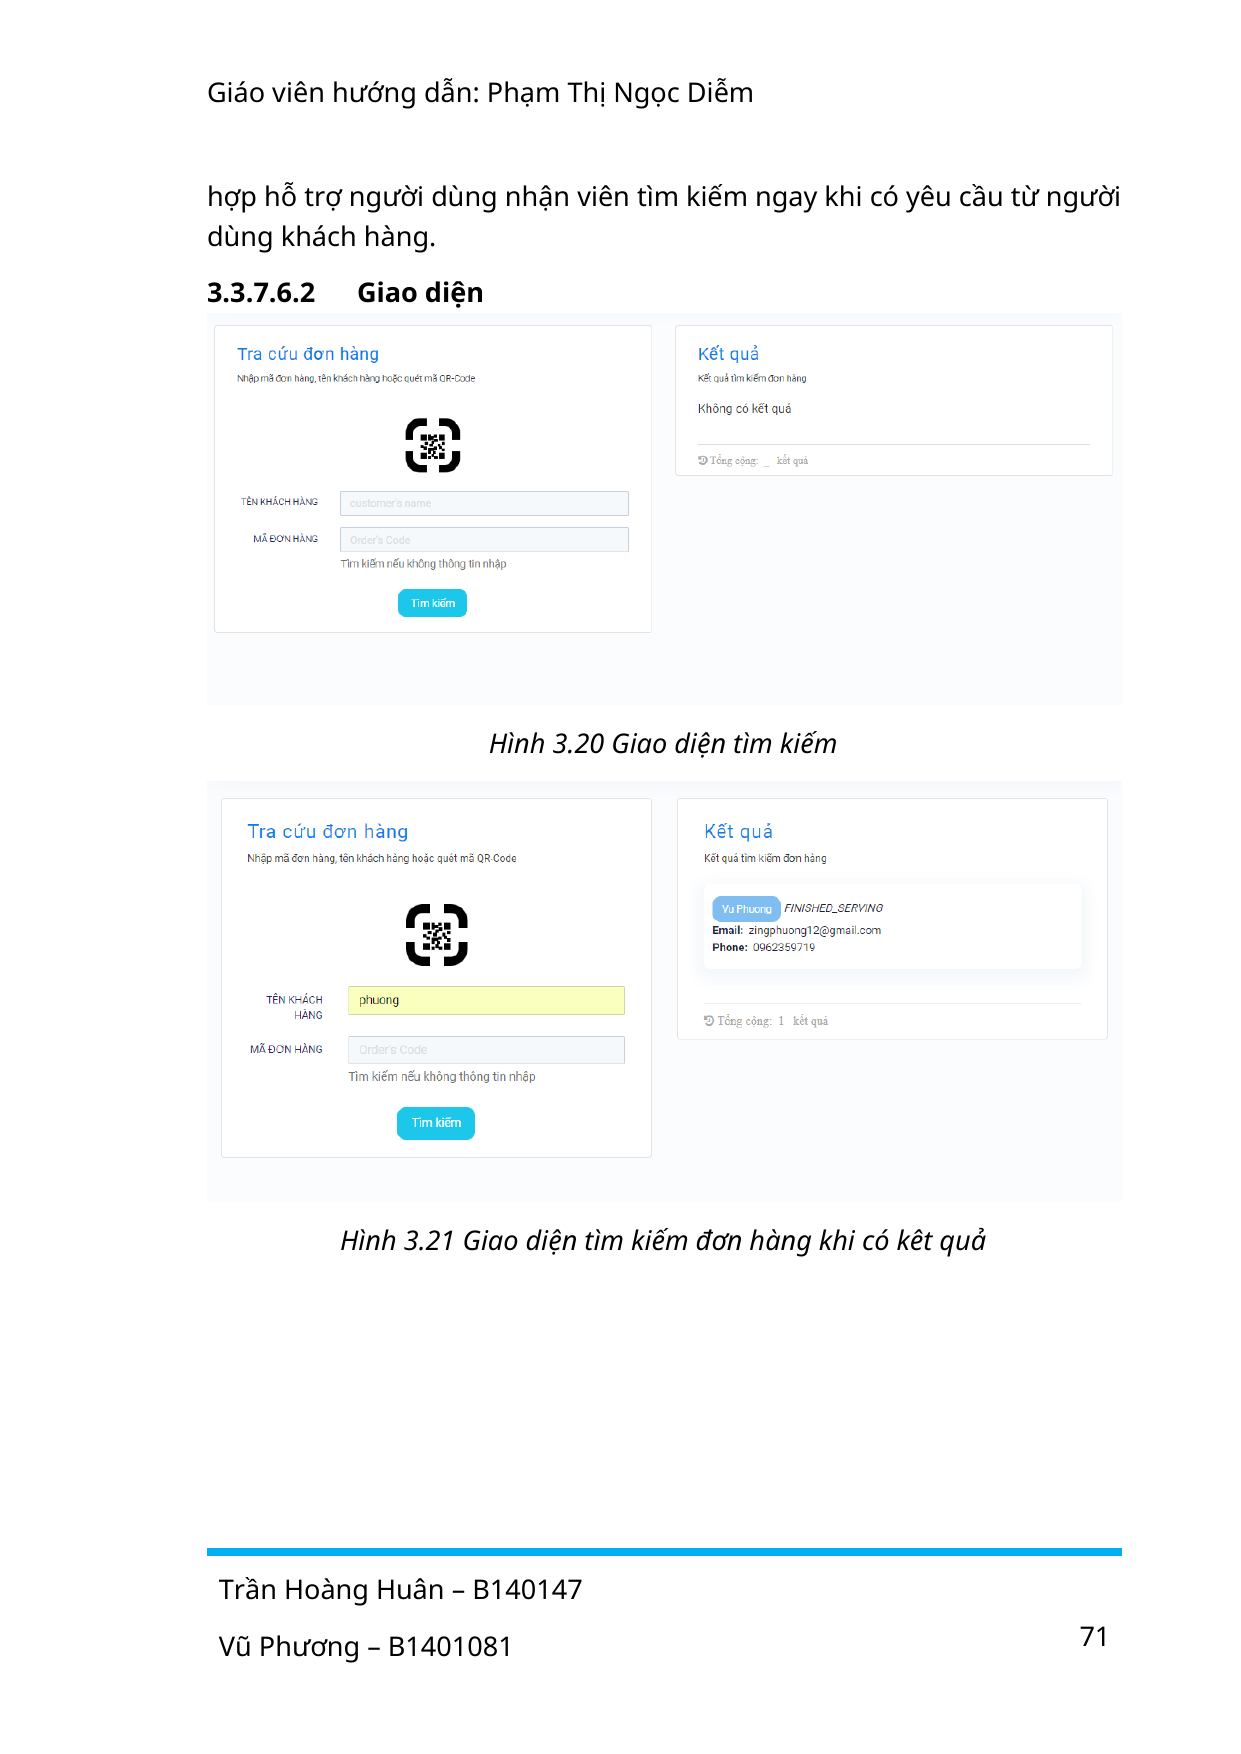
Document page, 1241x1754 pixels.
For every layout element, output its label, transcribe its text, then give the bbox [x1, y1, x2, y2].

picture [206, 781, 1123, 1202]
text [207, 177, 1122, 254]
picture [206, 313, 1123, 705]
subtitle Giao diện [207, 273, 1122, 310]
